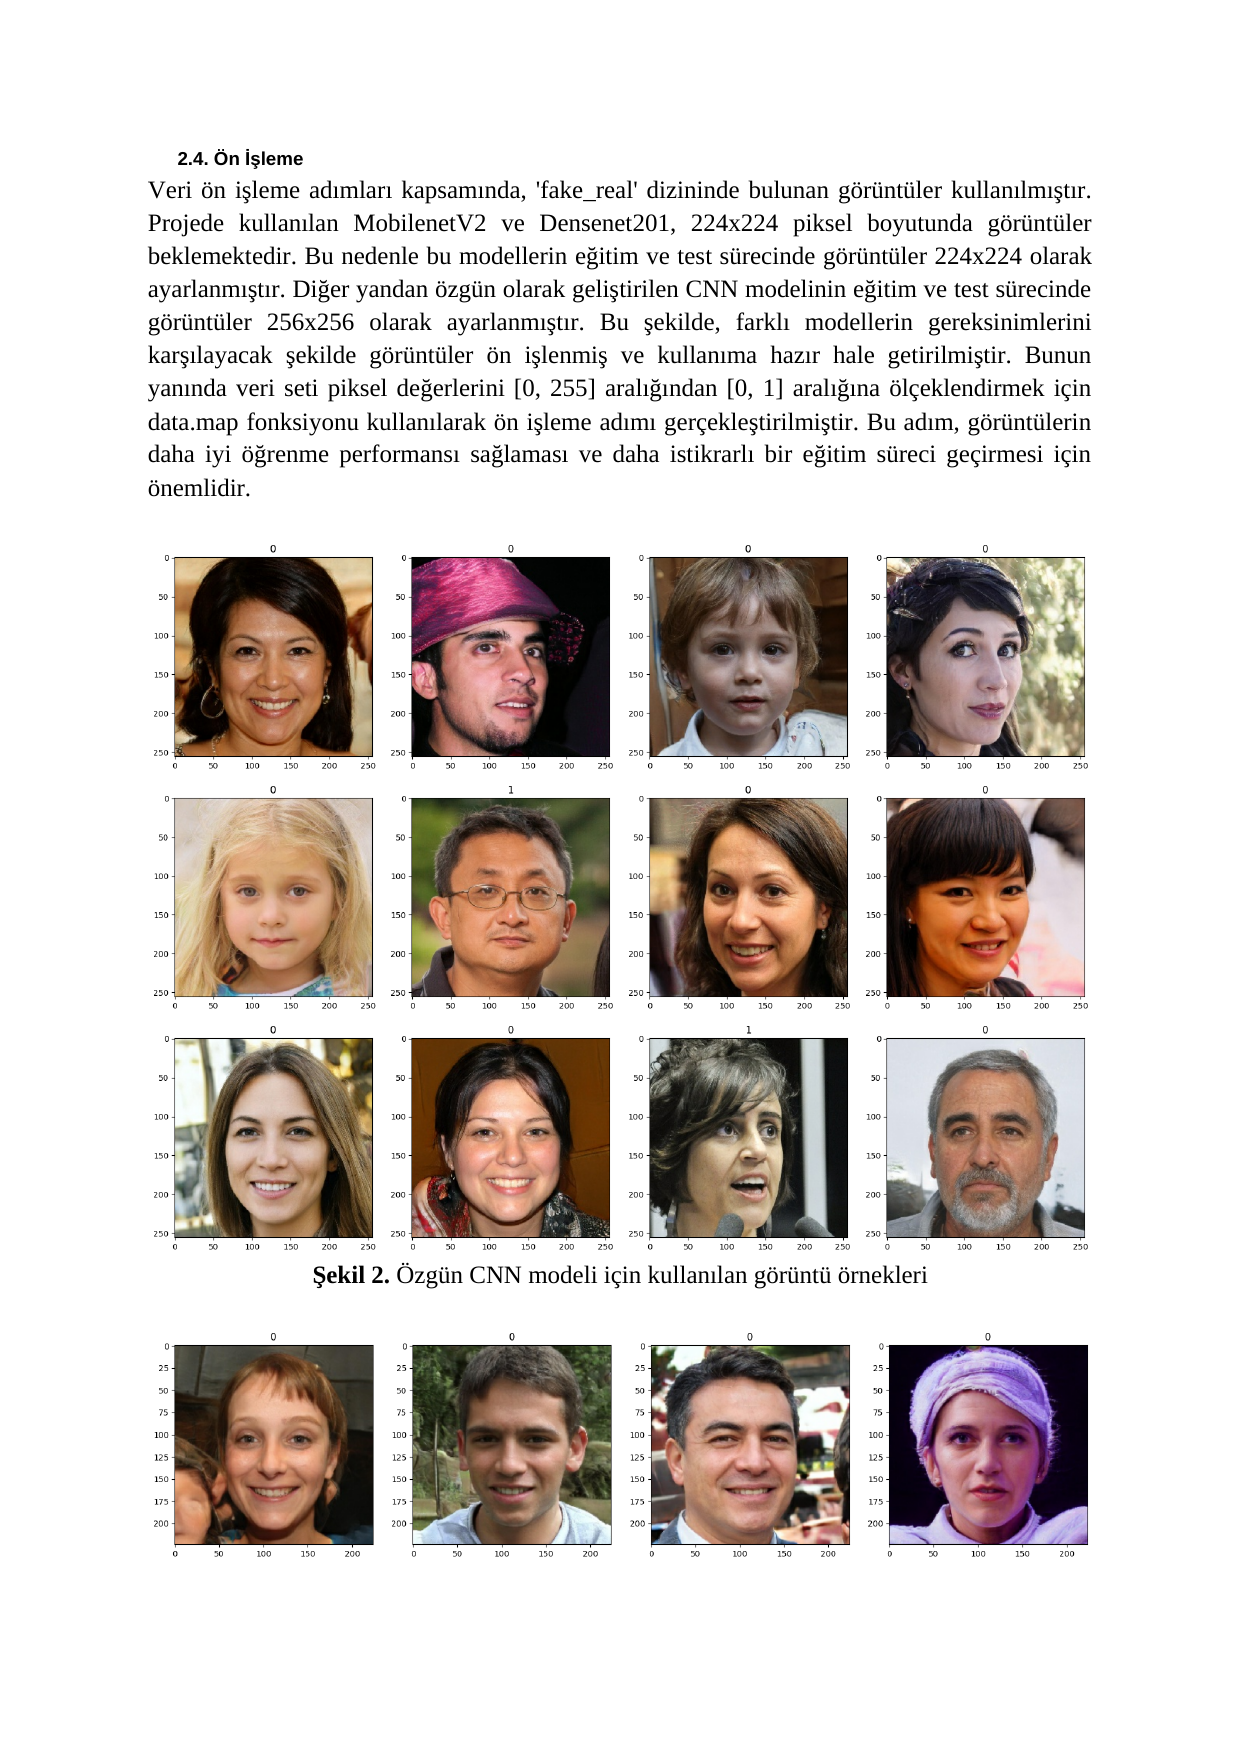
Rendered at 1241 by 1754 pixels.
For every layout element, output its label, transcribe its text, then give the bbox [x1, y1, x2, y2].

text Şekil 2. Özgün CNN modeli için kullanılan görüntü örnekleri [148, 1261, 1093, 1289]
subtitle 2.4. Ön İşleme [177, 148, 1093, 169]
text Veri ön işleme adımları kapsamında, 'fake_real' dizininde bulunan görüntüler kullanılmıştır. Projede kullanılan MobilenetV2 ve Densenet201, 224x224 piksel boyutunda görüntüler beklemektedir. Bu nedenle bu modellerin eğitim ve test sürecinde görüntüler 224x224 olarak ayarlanmıştır. Diğer yandan özgün olarak geliştirilen CNN modelinin eğitim ve test sürecinde görüntüler 256x256 olarak ayarlanmıştır. Bu şekilde, farklı modellerin gereksinimlerini karşılayacak şekilde görüntüler ön işlenmiş ve kullanıma hazır hale getirilmiştir. Bunun yanında veri seti piksel değerlerini [0, 255] aralığından [0, 1] aralığına ölçeklendirmek için data.map fonksiyonu kullanılarak ön işleme adımı gerçekleştirilmiştir. Bu adım, görüntülerin daha iyi öğrenme performansı sağlaması ve daha istikrarlı bir eğitim süreci geçirmesi için önemlidir. [148, 175, 1093, 501]
picture [147, 1020, 1093, 1257]
picture [147, 779, 1093, 1016]
picture [147, 1326, 1093, 1564]
picture [147, 538, 1093, 776]
